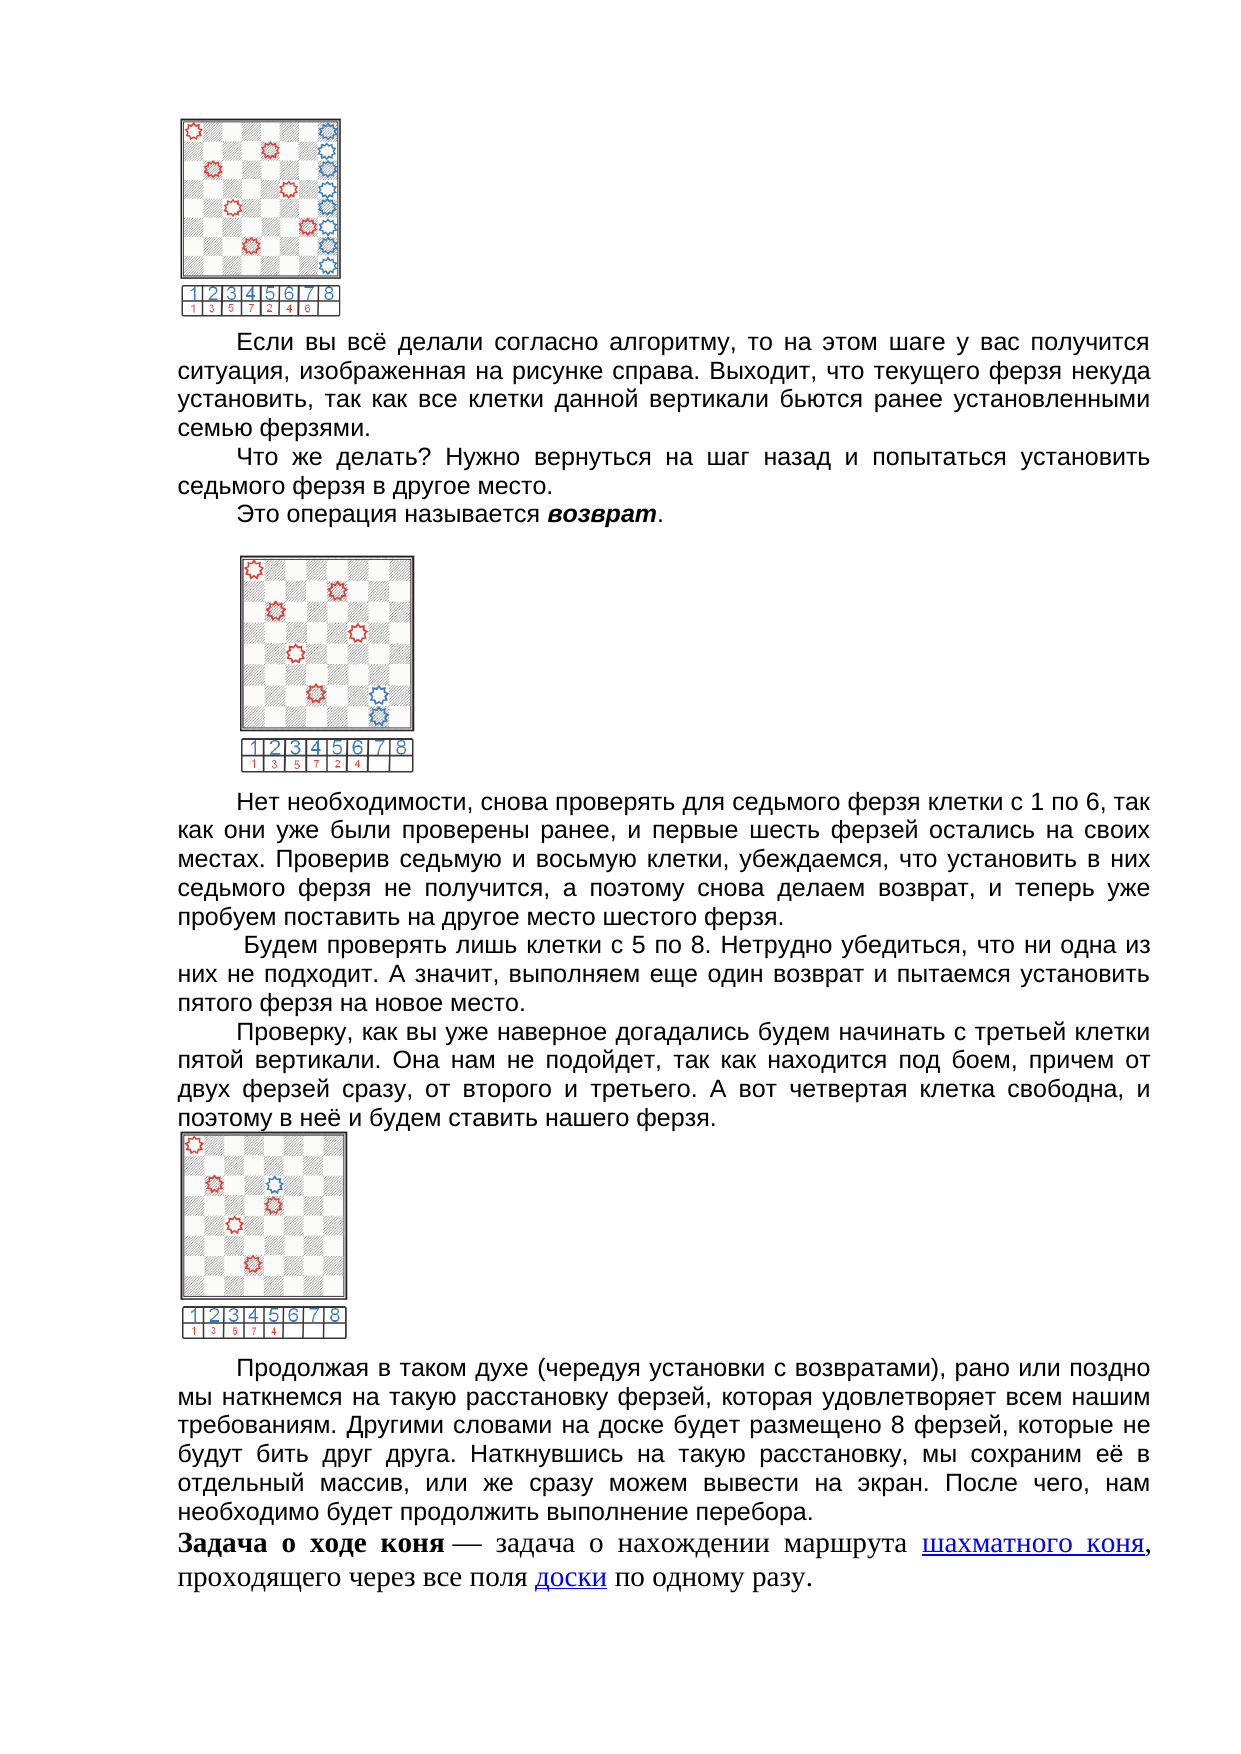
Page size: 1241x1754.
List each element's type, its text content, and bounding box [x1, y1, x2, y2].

picture [236, 555, 417, 787]
text Проверку, как вы уже наверное догадались будем начинать с третьей клетки пятой вертикали. Она нам не подойдет, так как находится под боем, причем от двух ферзей сразу, от второго и третьего. А вот четвертая клетка свободна, и поэтому в неё и будем ставить нашего ферзя. [177, 1017, 1152, 1132]
text Задача о ходе коня — задача о нахождении маршрута шахматного коня, проходящего через все поля доски по одному разу. [177, 1525, 1152, 1592]
picture [177, 118, 344, 327]
text Нет необходимости, снова проверять для седьмого ферзя клетки с 1 по 6, так как они уже были проверены ранее, и первые шесть ферзей остались на своих местах. Проверив седьмую и восьмую клетки, убеждаемся, что установить в них седьмого ферзя не получится, а поэтому снова делаем возврат, и теперь уже пробуем поставить на другое место шестого ферзя. [177, 787, 1152, 930]
picture [177, 1131, 350, 1353]
text Продолжая в таком духе (чередуя установки с возвратами), рано или поздно мы наткнемся на такую расстановку ферзей, которая удовлетворяет всем нашим требованиям. Другими словами на доске будет размещено 8 ферзей, которые не будут бить друг друга. Наткнувшись на такую расстановку, мы сохраним её в отдельный массив, или же сразу можем вывести на экран. После чего, нам необходимо будет продолжить выполнение перебора. [177, 1353, 1152, 1525]
text Что же делать? Нужно вернуться на шаг назад и попытаться установить седьмого ферзя в другое место. [177, 442, 1152, 499]
text Будем проверять лишь клетки с 5 по 8. Нетрудно убедиться, что ни одна из них не подходит. А значит, выполняем еще один возврат и пытаемся установить пятого ферзя на новое место. [177, 930, 1152, 1017]
text Если вы всё делали согласно алгоритму, то на этом шаге у вас получится ситуация, изображенная на рисунке справа. Выходит, что текущего ферзя некуда установить, так как все клетки данной вертикали бьются ранее установленными семью ферзями. [177, 327, 1152, 442]
text Это операция называется возврат. [177, 499, 1152, 528]
